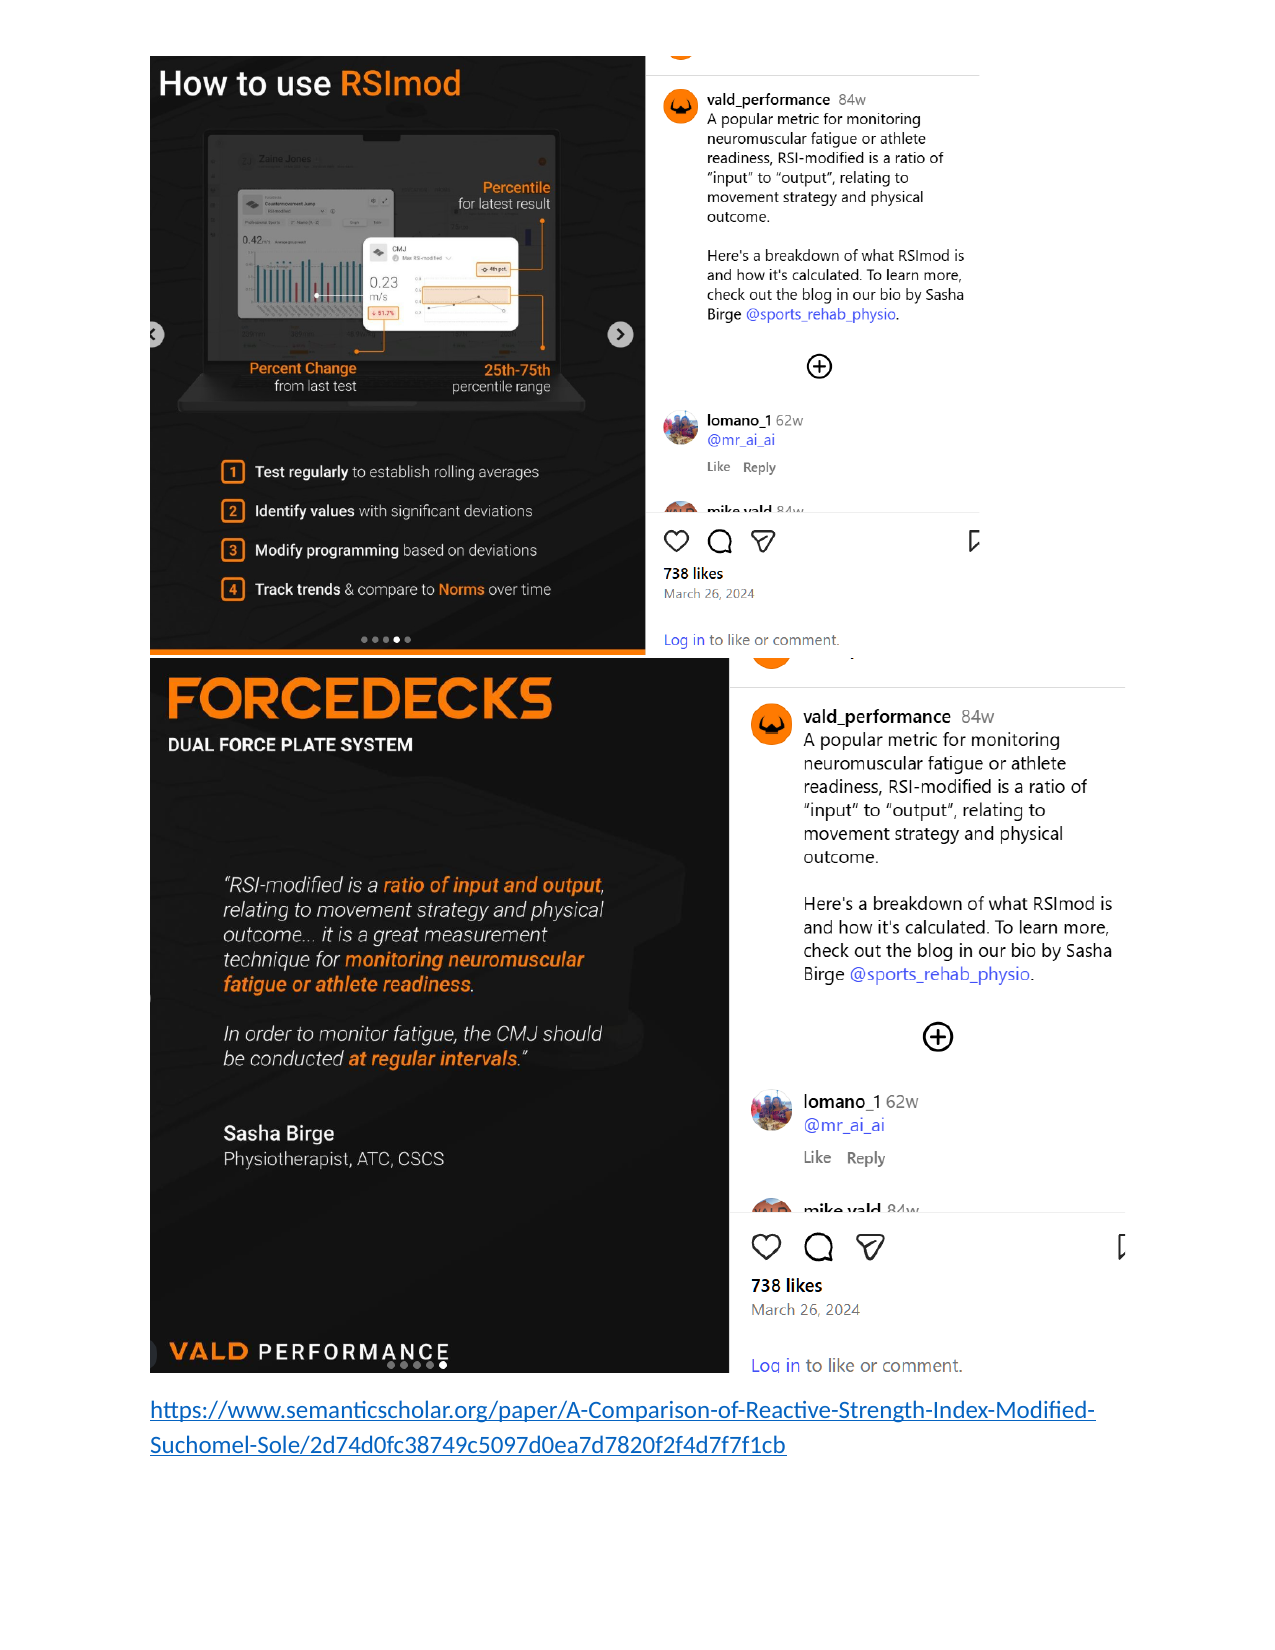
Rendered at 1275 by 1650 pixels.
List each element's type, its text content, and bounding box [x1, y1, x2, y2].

text https://www.semanticscholar.org/paper/A-Comparison-of-Reactive-Strength-Index-Modified-Suchomel-Sole/2d74d0fc38749c5097d0ea7d7820f2f4d7f7f1cb [150, 1394, 1125, 1459]
picture [150, 56, 980, 655]
picture [150, 658, 1125, 1373]
